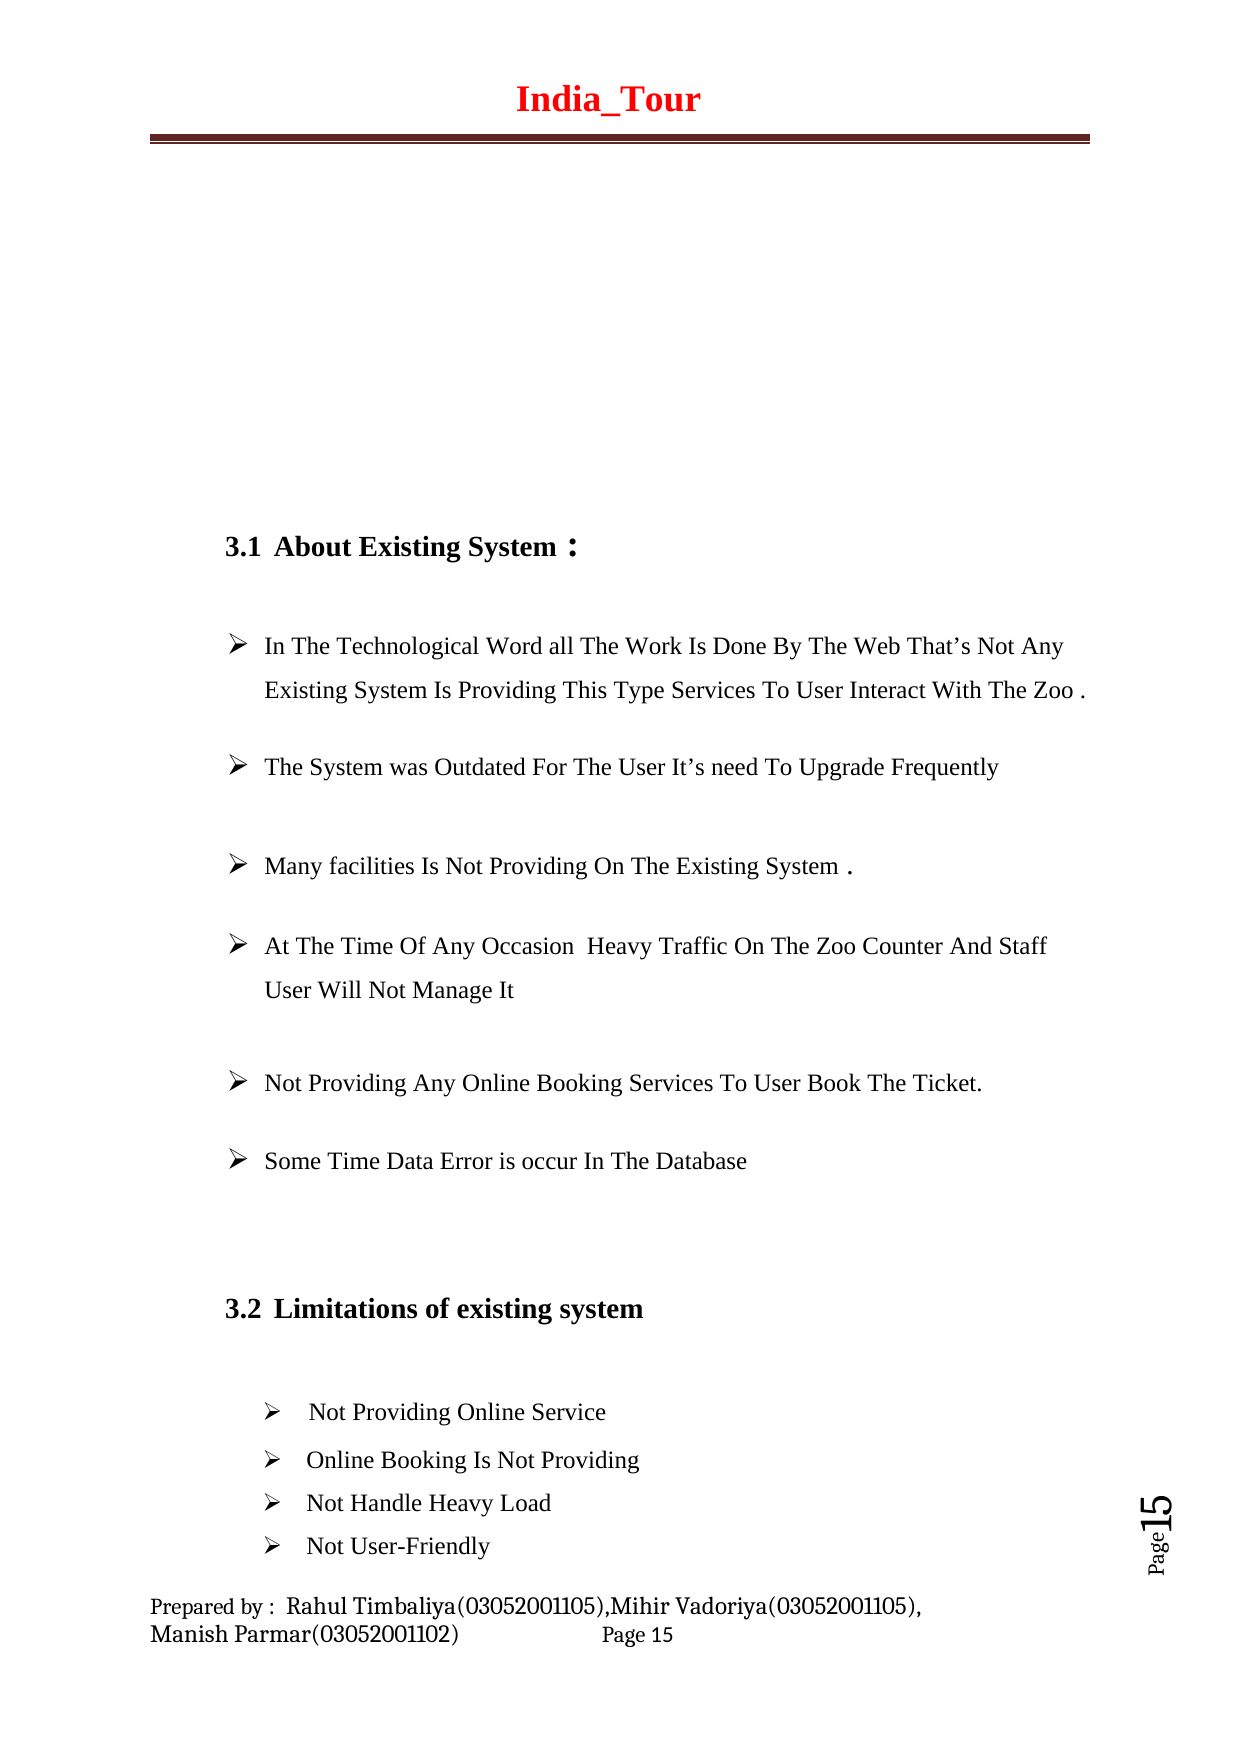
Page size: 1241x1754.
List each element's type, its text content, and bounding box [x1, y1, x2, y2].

list Not Providing Any Online Booking Services To User Book The Ticket. [227, 1068, 1090, 1098]
list About Existing System : [225, 521, 1016, 564]
list In The Technological Word all The Work Is Done By The Web That’s Not Any Existing System Is Providing This Type Services To User Interact With The Zoo . [227, 631, 1090, 704]
list The System was Outdated For The User It’s need To Upgrade Frequently [227, 752, 1090, 782]
list Not Providing Online Service [262, 1397, 1090, 1426]
list Many facilities Is Not Providing On The Existing System . [227, 847, 1090, 881]
list Limitations of existing system [225, 1291, 1090, 1325]
list Not User-Friendly [262, 1531, 1090, 1560]
list Not Handle Heavy Load [262, 1488, 1090, 1517]
list Online Booking Is Not Providing [262, 1445, 1090, 1473]
list At The Time Of Any Occasion Heavy Traffic On The Zoo Counter And Staff User Will Not Manage It [227, 931, 1090, 1004]
list Some Time Data Error is occur In The Database [227, 1146, 1090, 1176]
